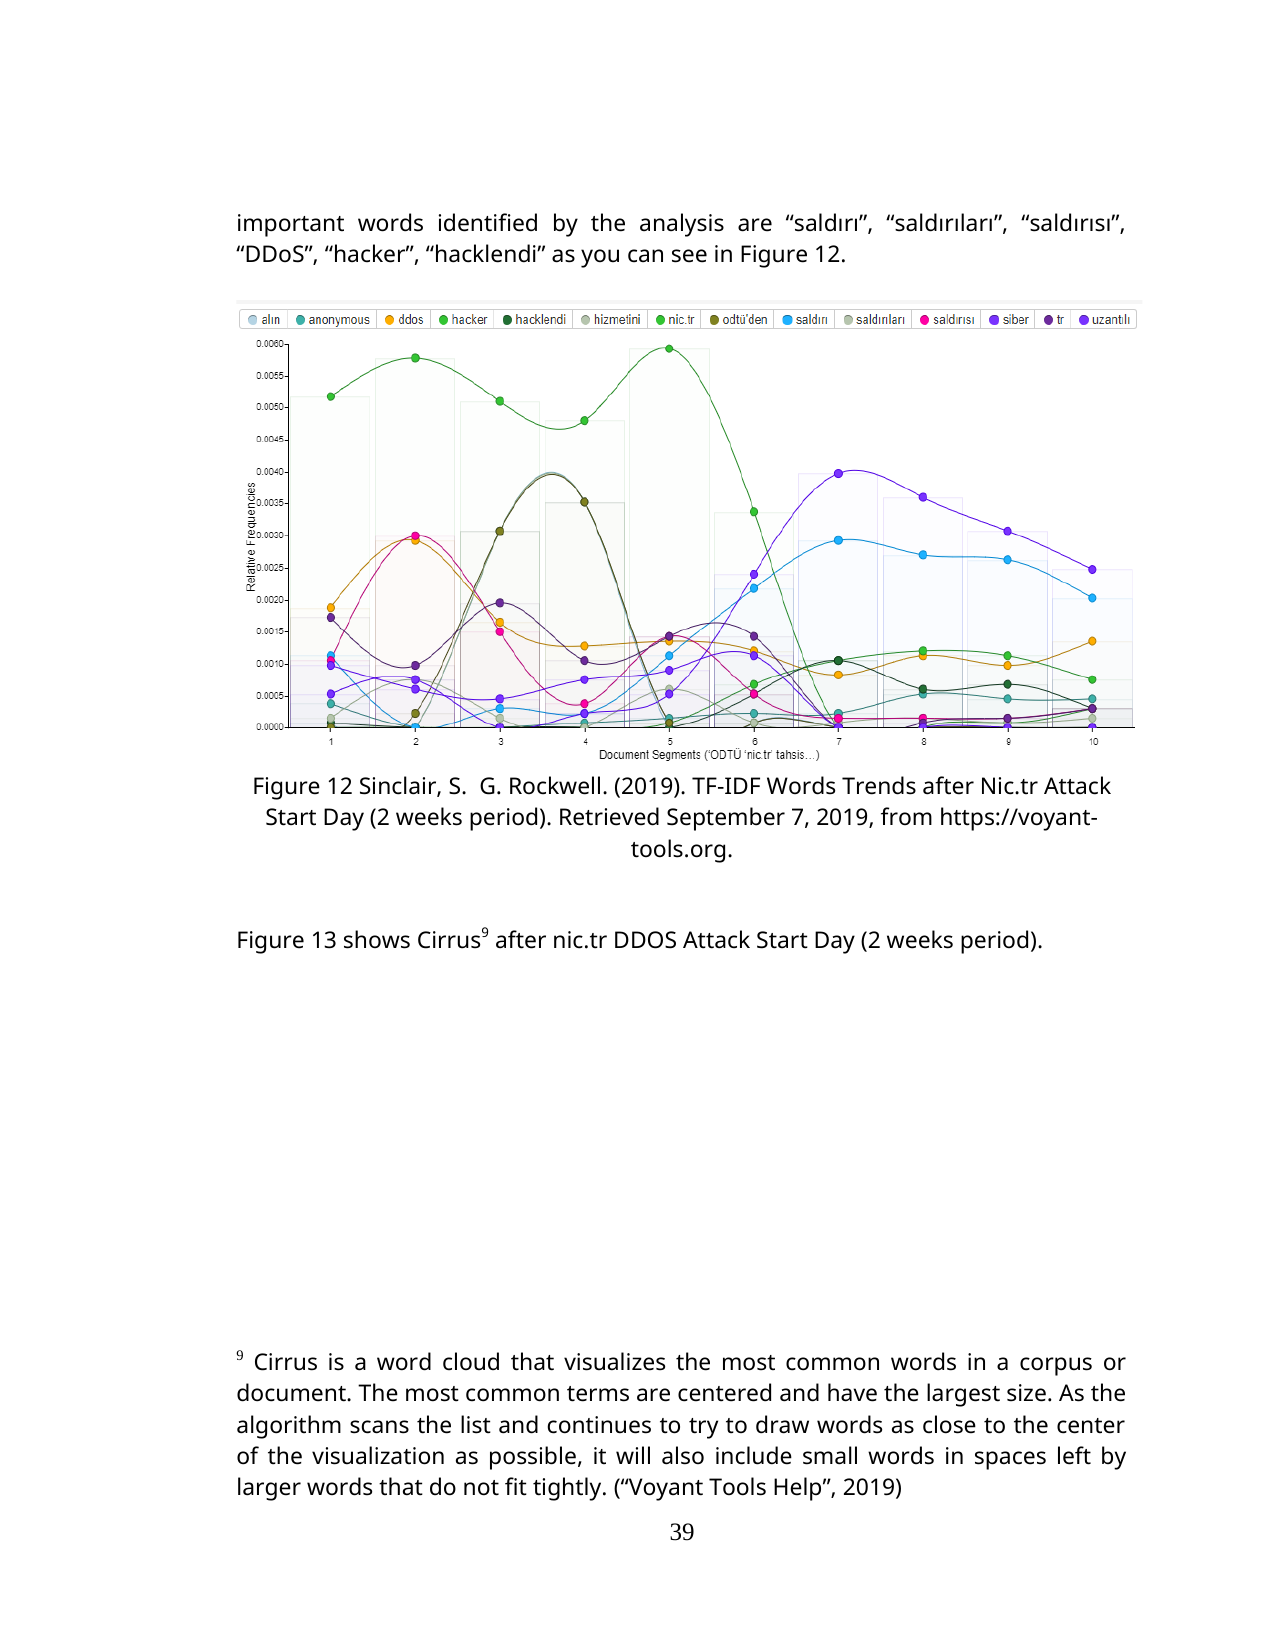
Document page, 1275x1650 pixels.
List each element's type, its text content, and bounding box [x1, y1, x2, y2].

text Figure 12 Sinclair, S. G. Rockwell. (2019). TF-IDF Words Trends after Nic.tr Attack Start Day (2 weeks period). Retrieved September 7, 2019, from https://voyant-tools.org. [236, 771, 1127, 864]
text Figure 13 shows Cirrus after nic.tr DDOS Attack Start Day (2 weeks period). [236, 924, 1127, 955]
picture [236, 300, 1143, 771]
